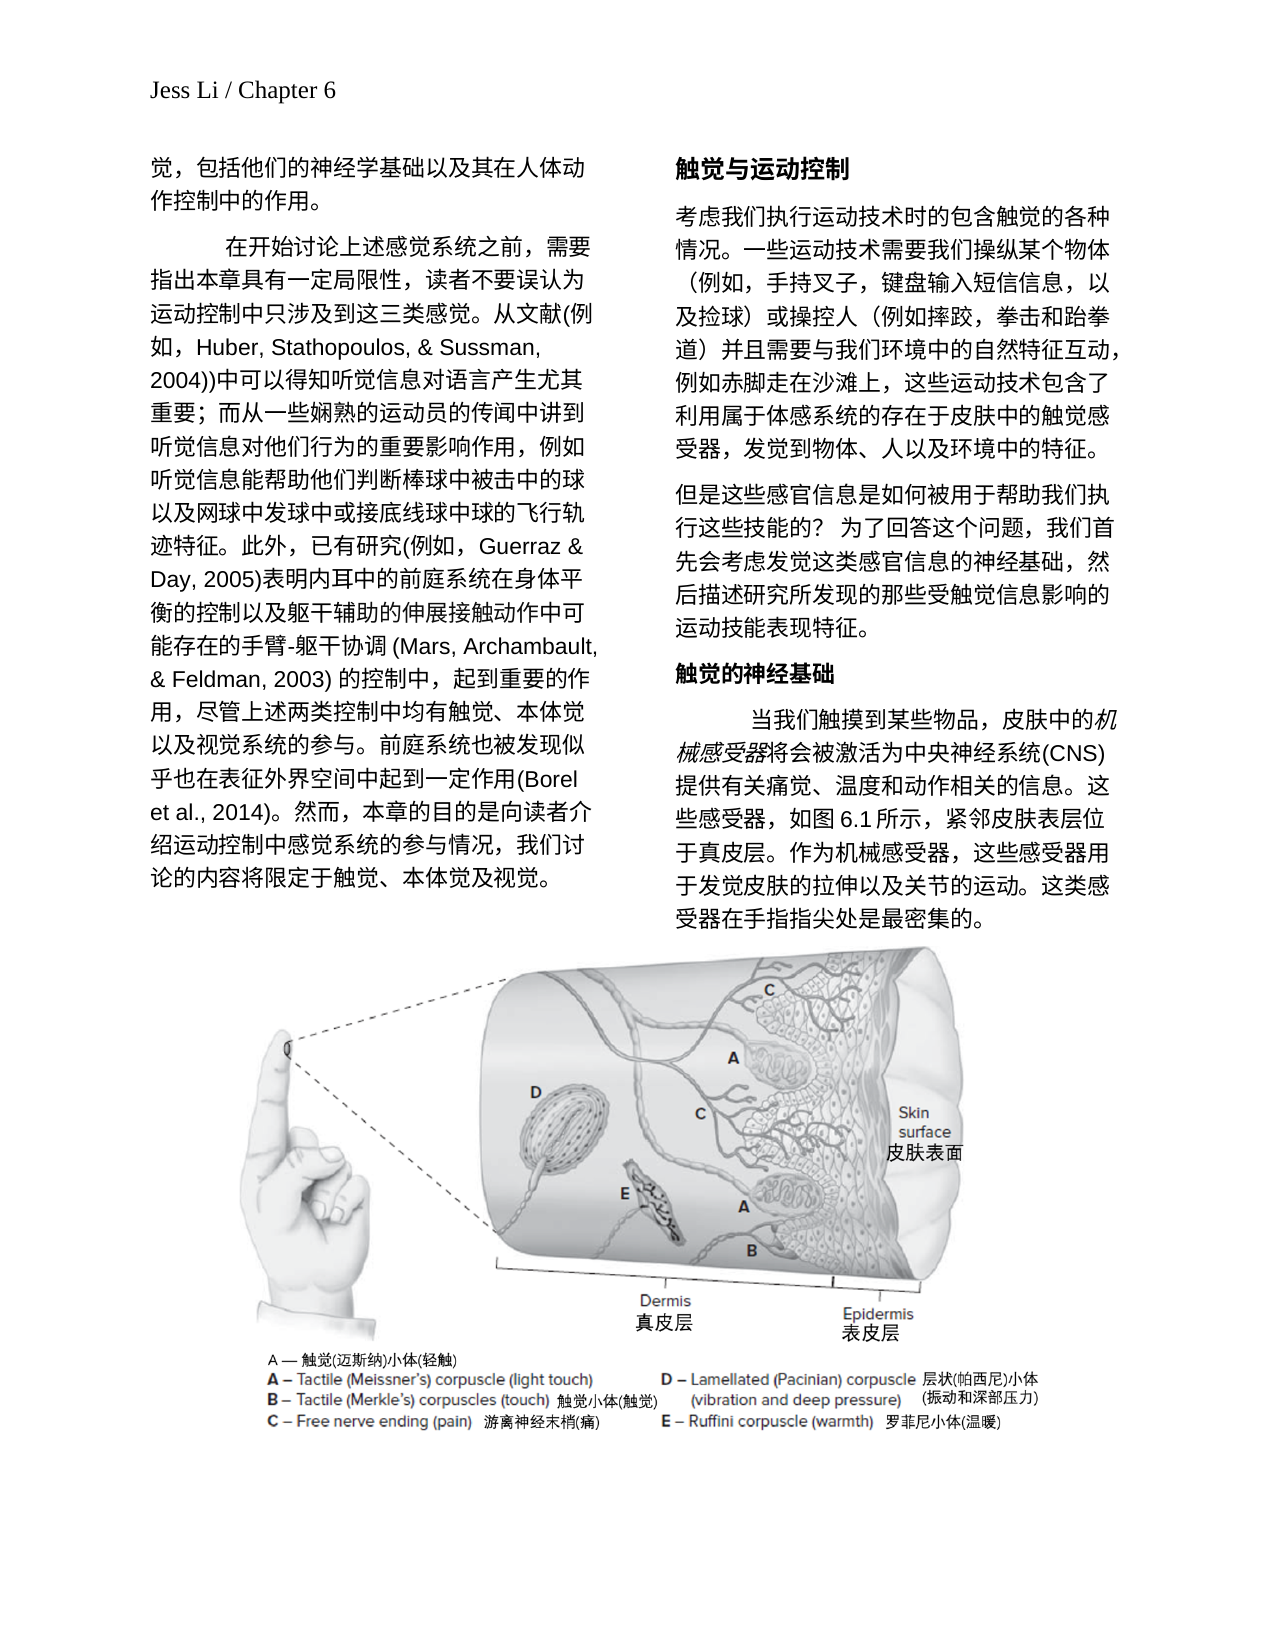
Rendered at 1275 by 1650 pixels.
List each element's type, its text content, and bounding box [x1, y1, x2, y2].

picture [226, 946, 1049, 1440]
text 但是这些感官信息是如何被用于帮助我们执行这些技能的？ 为了回答这个问题，我们首先会考虑发觉这类感官信息的神经基础，然后描述研究所发现的那些受触觉信息影响的运动技能表现特征。 [675, 477, 1125, 643]
text 在开始讨论上述感觉系统之前，需要指出本章具有一定局限性，读者不要误认为运动控制中只涉及到这三类感觉。从文献(例如，Huber, Stathopoulos, & Sussman, 2004))中可以得知听觉信息对语言产生尤其重要；而从一些娴熟的运动员的传闻中讲到听觉信息对他们行为的重要影响作用，例如听觉信息能帮助他们判断棒球中被击中的球以及网球中发球中或接底线球中球的飞行轨迹特征。此外，已有研究(例如，Guerraz & Day, 2005)表明内耳中的前庭系统在身体平衡的控制以及躯干辅助的伸展接触动作中可能存在的手臂-躯干协调 (Mars, Archambault, & Feldman, 2003) 的控制中，起到重要的作用，尽管上述两类控制中均有触觉、本体觉以及视觉系统的参与。前庭系统也被发现似乎也在表征外界空间中起到一定作用(Borel et al., 2014)。然而，本章的目的是向读者介绍运动控制中感觉系统的参与情况，我们讨论的内容将限定于触觉、本体觉及视觉。 [150, 229, 600, 893]
text 当我们触摸到某些物品，皮肤中的机械感受器将会被激活为中央神经系统(CNS)提供有关痛觉、温度和动作相关的信息。这些感受器，如图6.1所示，紧邻皮肤表层位于真皮层。作为机械感受器，这些感受器用于发觉皮肤的拉伸以及关节的运动。这类感受器在手指指尖处是最密集的。 [675, 701, 1125, 934]
text 触觉的神经基础 [675, 656, 1125, 689]
text 触觉与运动控制 [675, 150, 1125, 186]
text 考虑我们执行运动技术时的包含触觉的各种情况。一些运动技术需要我们操纵某个物体（例如，手持叉子，键盘输入短信信息，以及捡球）或操控人（例如摔跤，拳击和跆拳道）并且需要与我们环境中的自然特征互动，例如赤脚走在沙滩上，这些运动技术包含了利用属于体感系统的存在于皮肤中的触觉感受器，发觉到物体、人以及环境中的特征。 [675, 199, 1125, 464]
